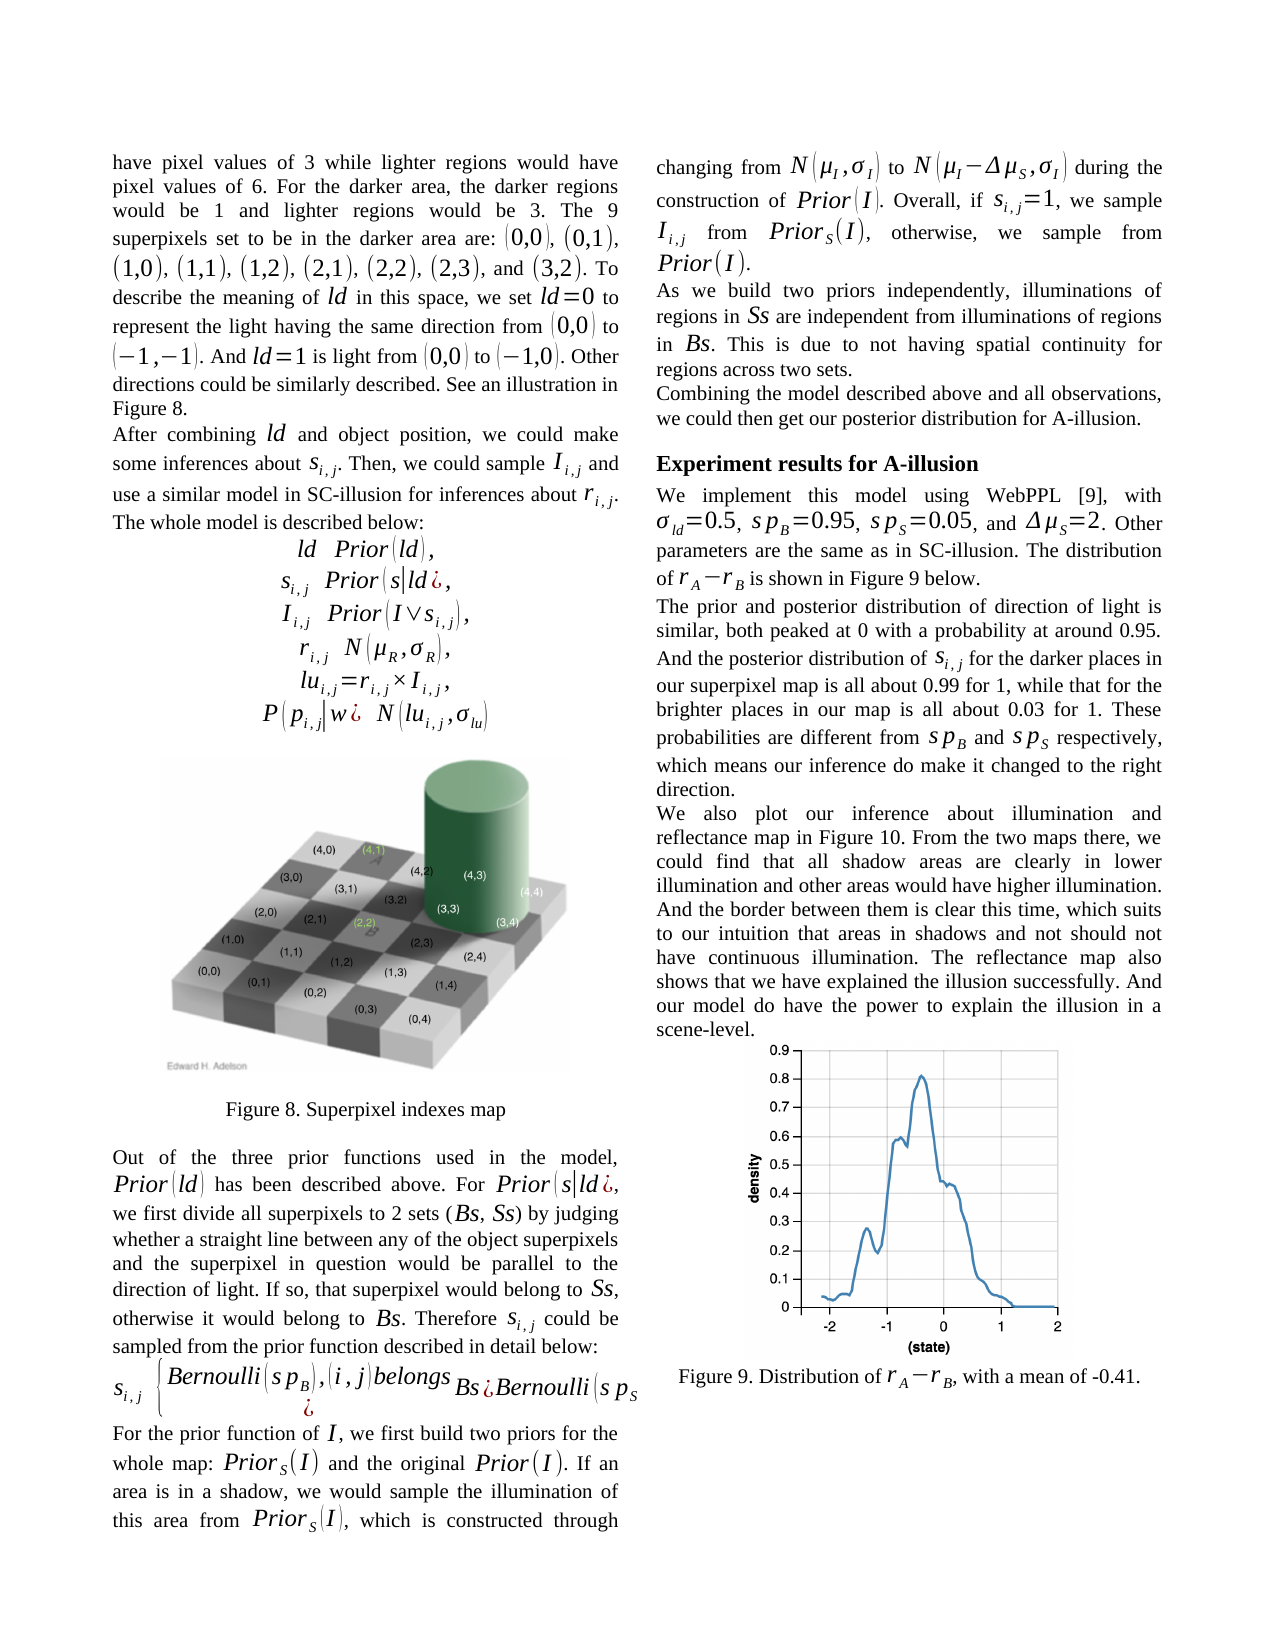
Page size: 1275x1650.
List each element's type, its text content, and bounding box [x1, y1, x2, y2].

picture [742, 1041, 1077, 1361]
text As we build two priors independently, illuminations of regions in are independent from illuminations of regions in . This is due to not having spatial continuity for regions across two sets. [656, 278, 1162, 381]
text Figure 8. Superpixel indexes map [112, 1096, 619, 1121]
subtitle Experiment results for A-illusion [656, 450, 1162, 477]
text We implement this model using WebPPL [9], with , , , and . Other parameters are the same as in SC-illusion. The distribution of is shown in Figure 9 below. [656, 483, 1162, 594]
text Figure 9. Distribution of , with a mean of -0.41. [656, 1360, 1162, 1392]
text Combining the model described above and all observations, we could then get our posterior distribution for A-illusion. [656, 381, 1162, 429]
picture [160, 757, 571, 1073]
text For the prior function of , we first build two priors for the whole map: and the original . If an area is in a shadow, we would sample the illumination of this area from , which is constructed through changing from to during the construction of . Overall, if , we sample from , otherwise, we sample from . [112, 1419, 619, 1536]
text The prior and posterior distribution of direction of light is similar, both peaked at 0 with a probability at around 0.95. And the posterior distribution of for the darker places in our superpixel map is all about 0.99 for 1, while that for the brighter places in our map is all about 0.03 for 1. These probabilities are different from and respectively, which means our inference do make it changed to the right direction. [656, 594, 1162, 801]
text For the prior function of , we first build two priors for the whole map: and the original . If an area is in a shadow, we would sample the illumination of this area from , which is constructed through changing from to during the construction of . Overall, if , we sample from , otherwise, we sample from . [656, 150, 1162, 278]
text Out of the three prior functions used in the model, has been described above. For , we first divide all superpixels to 2 sets (, ) by judging whether a straight line between any of the object superpixels and the superpixel in question would be parallel to the direction of light. If so, that superpixel would belong to , otherwise it would belong to . Therefore could be sampled from the prior function described in detail below: [112, 1144, 619, 1358]
text We also plot our inference about illumination and reflectance map in Figure 10. From the two maps there, we could find that all shadow areas are clearly in lower illumination and other areas would have higher illumination. And the border between them is clear this time, which suits to our intuition that areas in shadows and not should not have continuous illumination. The reflectance map also shows that we have explained the illusion successfully. And our model do have the power to explain the illusion in a scene-level. [656, 801, 1162, 1041]
text After combining and object position, we could make some inferences about . Then, we could sample and use a similar model in SC-illusion for inferences about . The whole model is described below: [112, 420, 619, 534]
